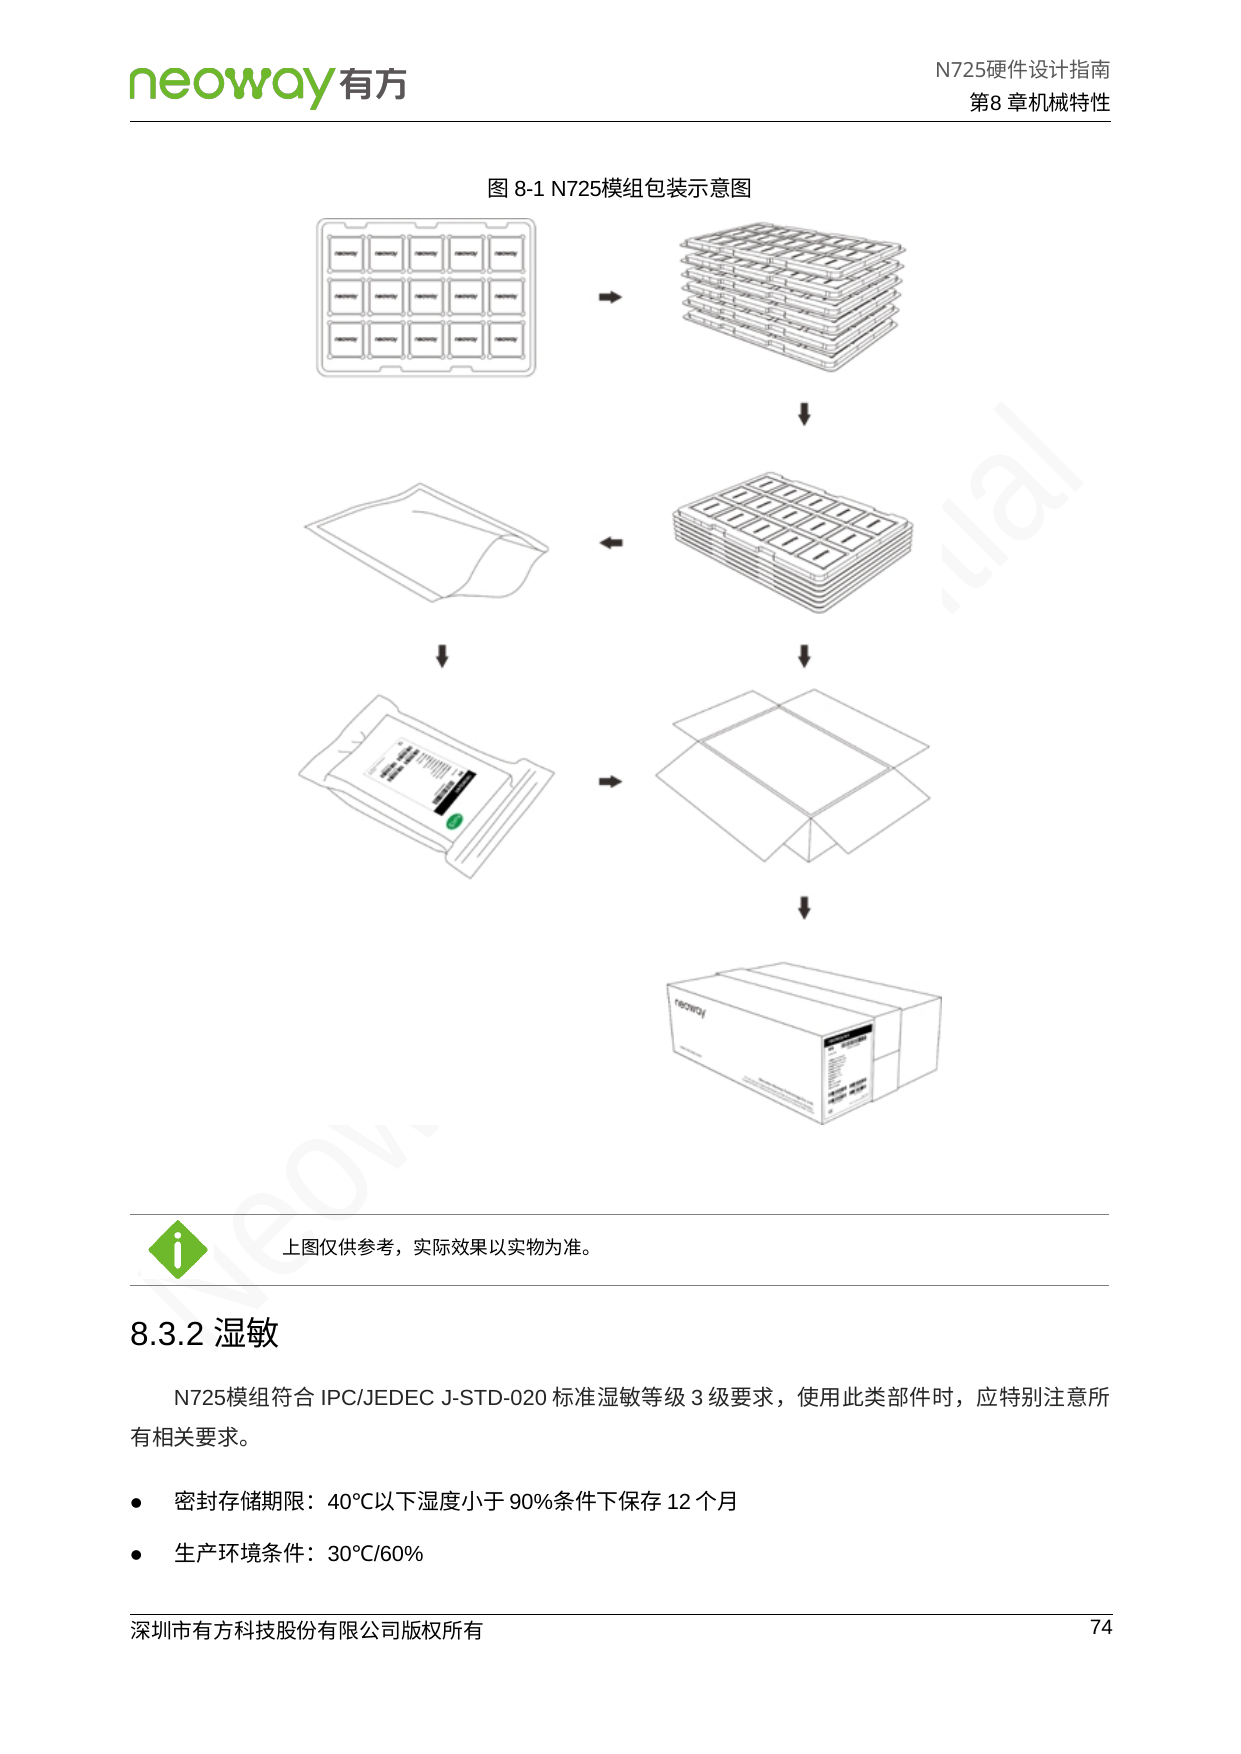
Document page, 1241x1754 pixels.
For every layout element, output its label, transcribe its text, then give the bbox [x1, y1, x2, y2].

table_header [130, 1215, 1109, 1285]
text 模组包装示意图 [130, 171, 1110, 202]
list 密封存储期限：40℃以下湿度小于90%条件下保存12个月 [130, 1484, 1110, 1516]
picture [129, 68, 407, 110]
text 模组符合IPC/JEDEC J-STD-020标准湿敏等级3级要求，使用此类部件时，应特别注意所有相关要求。 [130, 1380, 1110, 1451]
list 生产环境条件：30℃/60% [130, 1536, 1110, 1568]
picture [298, 218, 942, 1125]
picture [141, 1220, 214, 1279]
subtitle 湿敏 [130, 1307, 1110, 1355]
